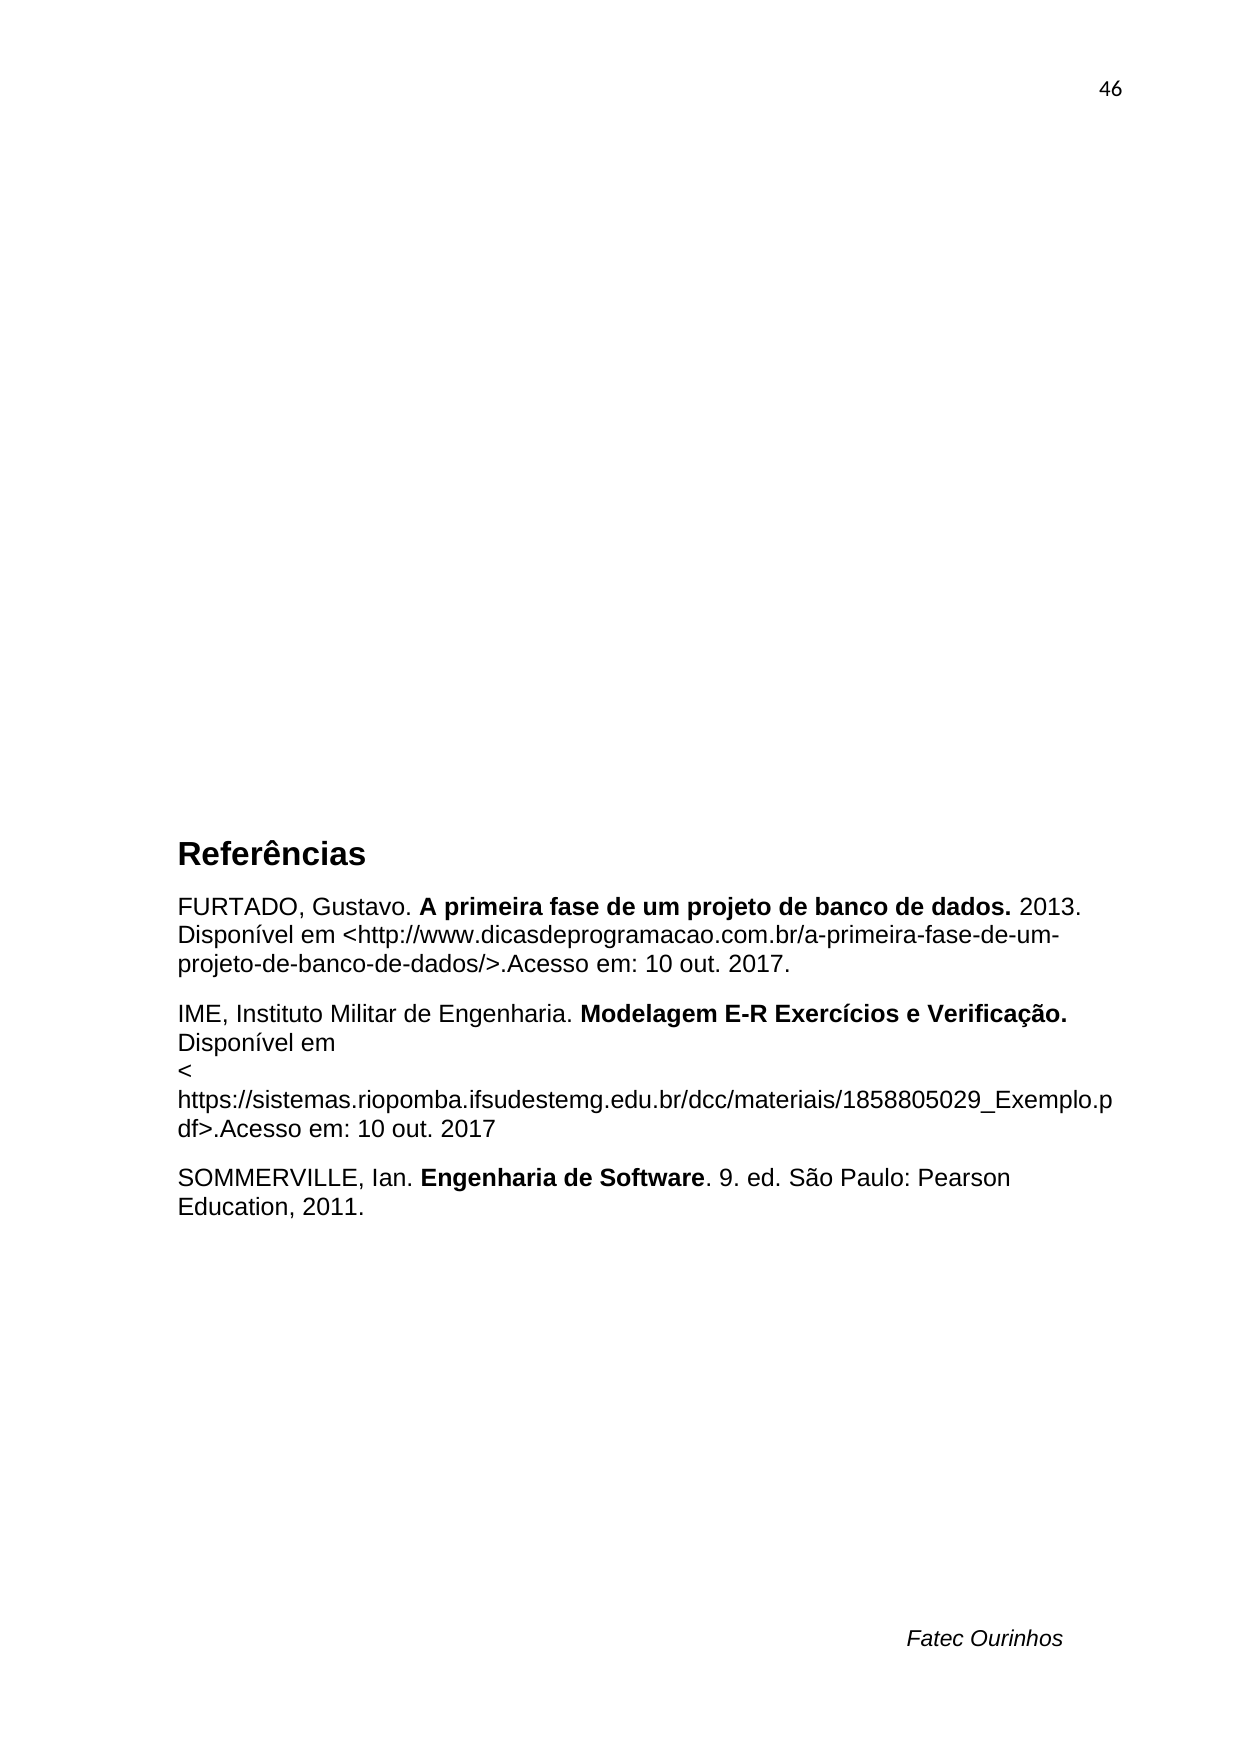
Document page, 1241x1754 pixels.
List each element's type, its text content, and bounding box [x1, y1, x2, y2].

subtitle Referências [177, 834, 1122, 873]
text IME, Instituto Militar de Engenharia. Modelagem E-R Exercícios e Verificação. Disponível em <https://sistemas.riopomba.ifsudestemg.edu.br/dcc/materiais/1858805029_Exemplo.pdf>.Acesso em: 10 out. 2017 [177, 999, 1122, 1143]
text FURTADO, Gustavo. A primeira fase de um projeto de banco de dados. 2013. Disponível em <http://www.dicasdeprogramacao.com.br/a-primeira-fase-de-um-projeto-de-banco-de-dados/>.Acesso em: 10 out. 2017. [177, 892, 1122, 978]
text SOMMERVILLE, Ian. Engenharia de Software. 9. ed. São Paulo: Pearson Education, 2011. [177, 1163, 1122, 1221]
